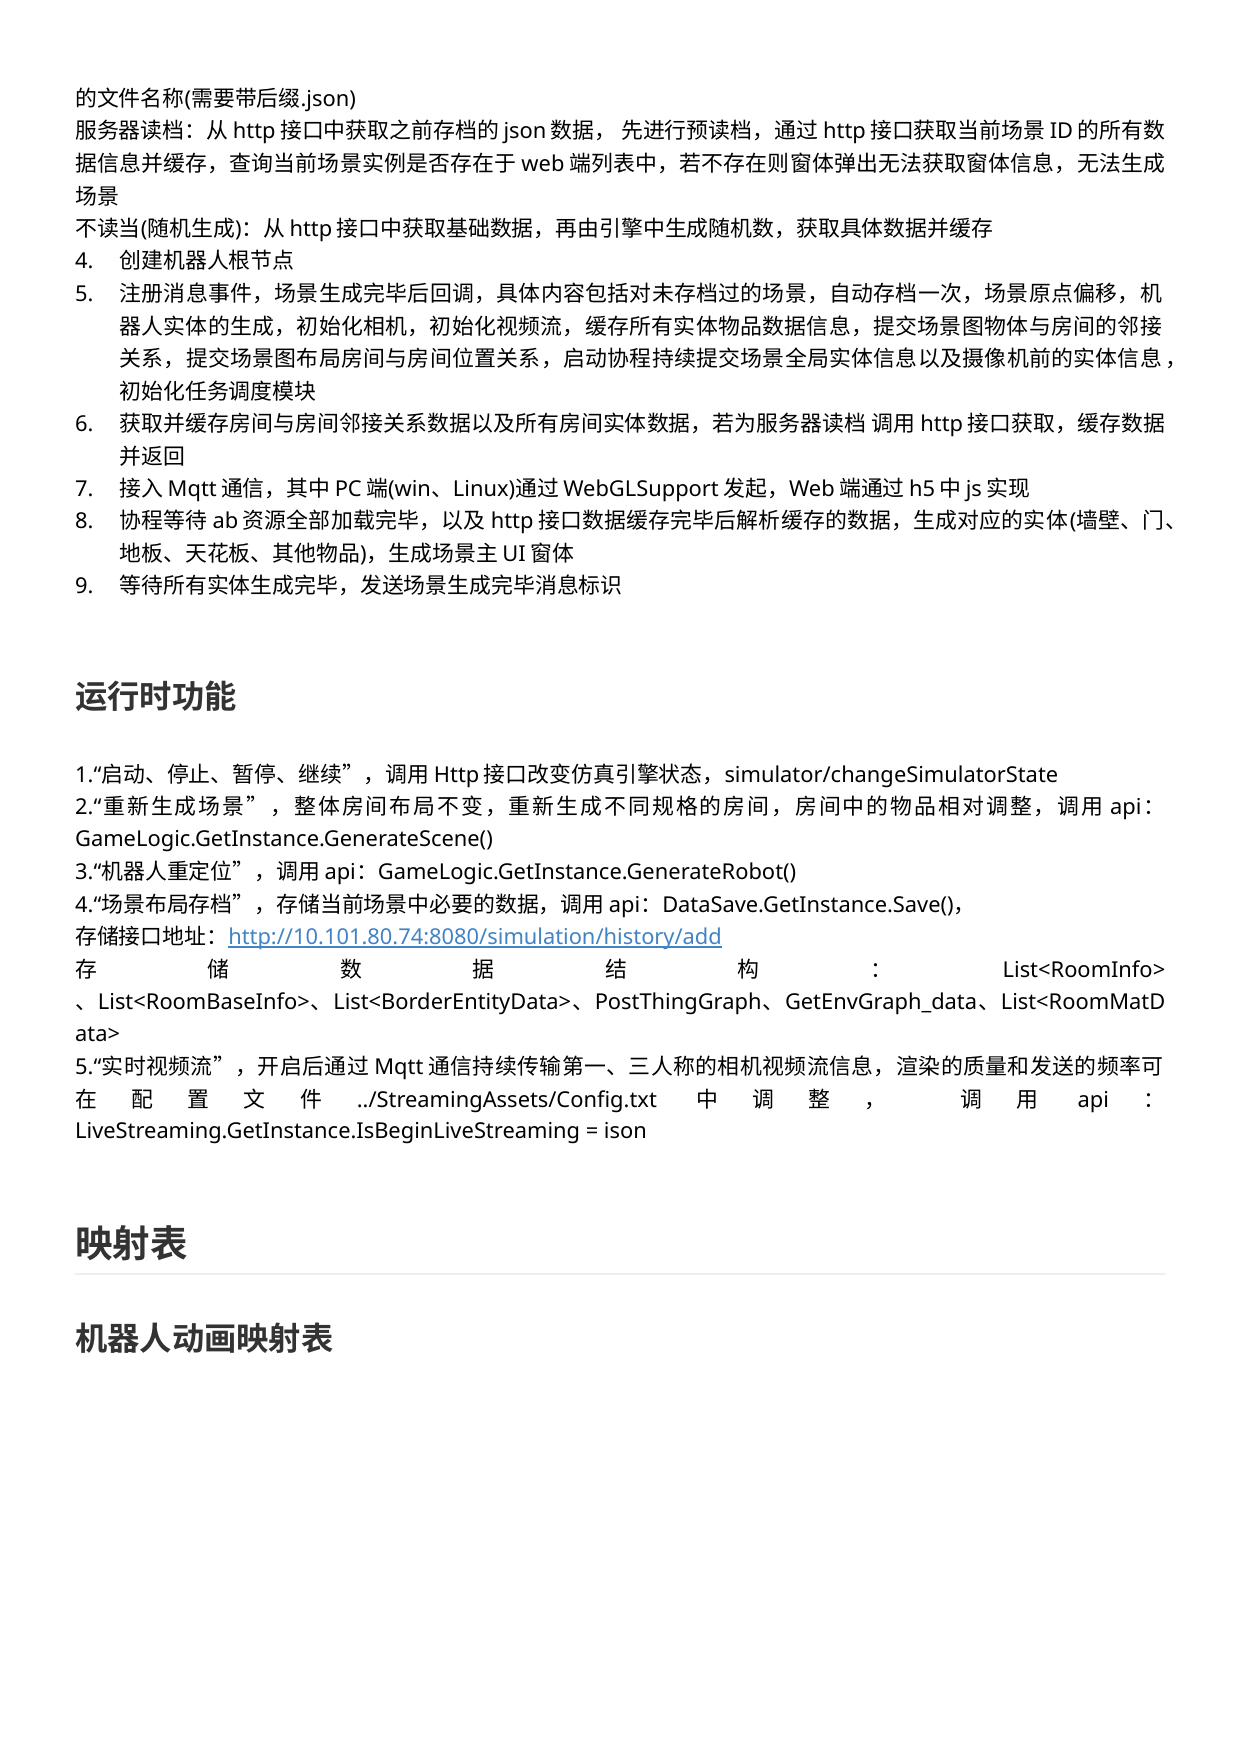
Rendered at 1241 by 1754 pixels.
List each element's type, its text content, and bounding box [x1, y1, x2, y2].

list 接入Mqtt通信，其中PC端(win、Linux)通过WebGLSupport发起，Web端通过h5中js实现 [75, 471, 1165, 503]
text 存储接口地址：http://10.101.80.74:8080/simulation/history/add [75, 919, 1165, 952]
text 存储数据结构：List<RoomInfo> 、List<RoomBaseInfo>、List<BorderEntityData>、PostThingGraph、GetEnvGraph_data、List<RoomMatData> [75, 952, 1165, 1049]
list 注册消息事件，场景生成完毕后回调，具体内容包括对未存档过的场景，自动存档一次，场景原点偏移，机器人实体的生成，初始化相机，初始化视频流，缓存所有实体物品数据信息，提交场景图物体与房间的邻接关系，提交场景图布局房间与房间位置关系，启动协程持续提交场景全局实体信息以及摄像机前的实体信息，初始化任务调度模块 [75, 276, 1165, 406]
list 不读当(随机生成)：从http接口中获取基础数据，再由引擎中生成随机数，获取具体数据并缓存 [75, 211, 1165, 243]
subtitle 运行时功能 [75, 662, 1165, 727]
list 协程等待ab资源全部加载完毕，以及http接口数据缓存完毕后解析缓存的数据，生成对应的实体(墙壁、门、地板、天花板、其他物品)，生成场景主UI窗体 [75, 503, 1165, 568]
text 4.“场景布局存档”，存储当前场景中必要的数据，调用api：DataSave.GetInstance.Save()， [75, 887, 1165, 919]
list 获取并缓存房间与房间邻接关系数据以及所有房间实体数据，若为服务器读档 调用http接口获取，缓存数据并返回 [75, 406, 1165, 471]
text 2.“重新生成场景”，整体房间布局不变，重新生成不同规格的房间，房间中的物品相对调整，调用api：GameLogic.GetInstance.GenerateScene() [75, 789, 1165, 854]
list 等待所有实体生成完毕，发送场景生成完毕消息标识 [75, 568, 1165, 601]
text 机器人动画映射表 [75, 1304, 1165, 1369]
list 创建机器人根节点 [75, 243, 1165, 276]
list 服务器读档：从http接口中获取之前存档的json数据， 先进行预读档，通过http接口获取当前场景ID的所有数据信息并缓存，查询当前场景实例是否存在于web端列表中，若不存在则窗体弹出无法获取窗体信息，无法生成场景 [75, 113, 1165, 211]
subtitle 映射表 [75, 1208, 1165, 1273]
text 3.“机器人重定位”，调用api：GameLogic.GetInstance.GenerateRobot() [75, 854, 1165, 887]
text 1.“启动、停止、暂停、继续”，调用Http接口改变仿真引擎状态，simulator/changeSimulatorState [75, 757, 1165, 789]
text 5.“实时视频流”，开启后通过Mqtt通信持续传输第一、三人称的相机视频流信息，渲染的质量和发送的频率可在配置文件../StreamingAssets/Config.txt中调整， 调用api：LiveStreaming.GetInstance.IsBeginLiveStreaming = ison [75, 1049, 1165, 1147]
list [75, 81, 1165, 113]
